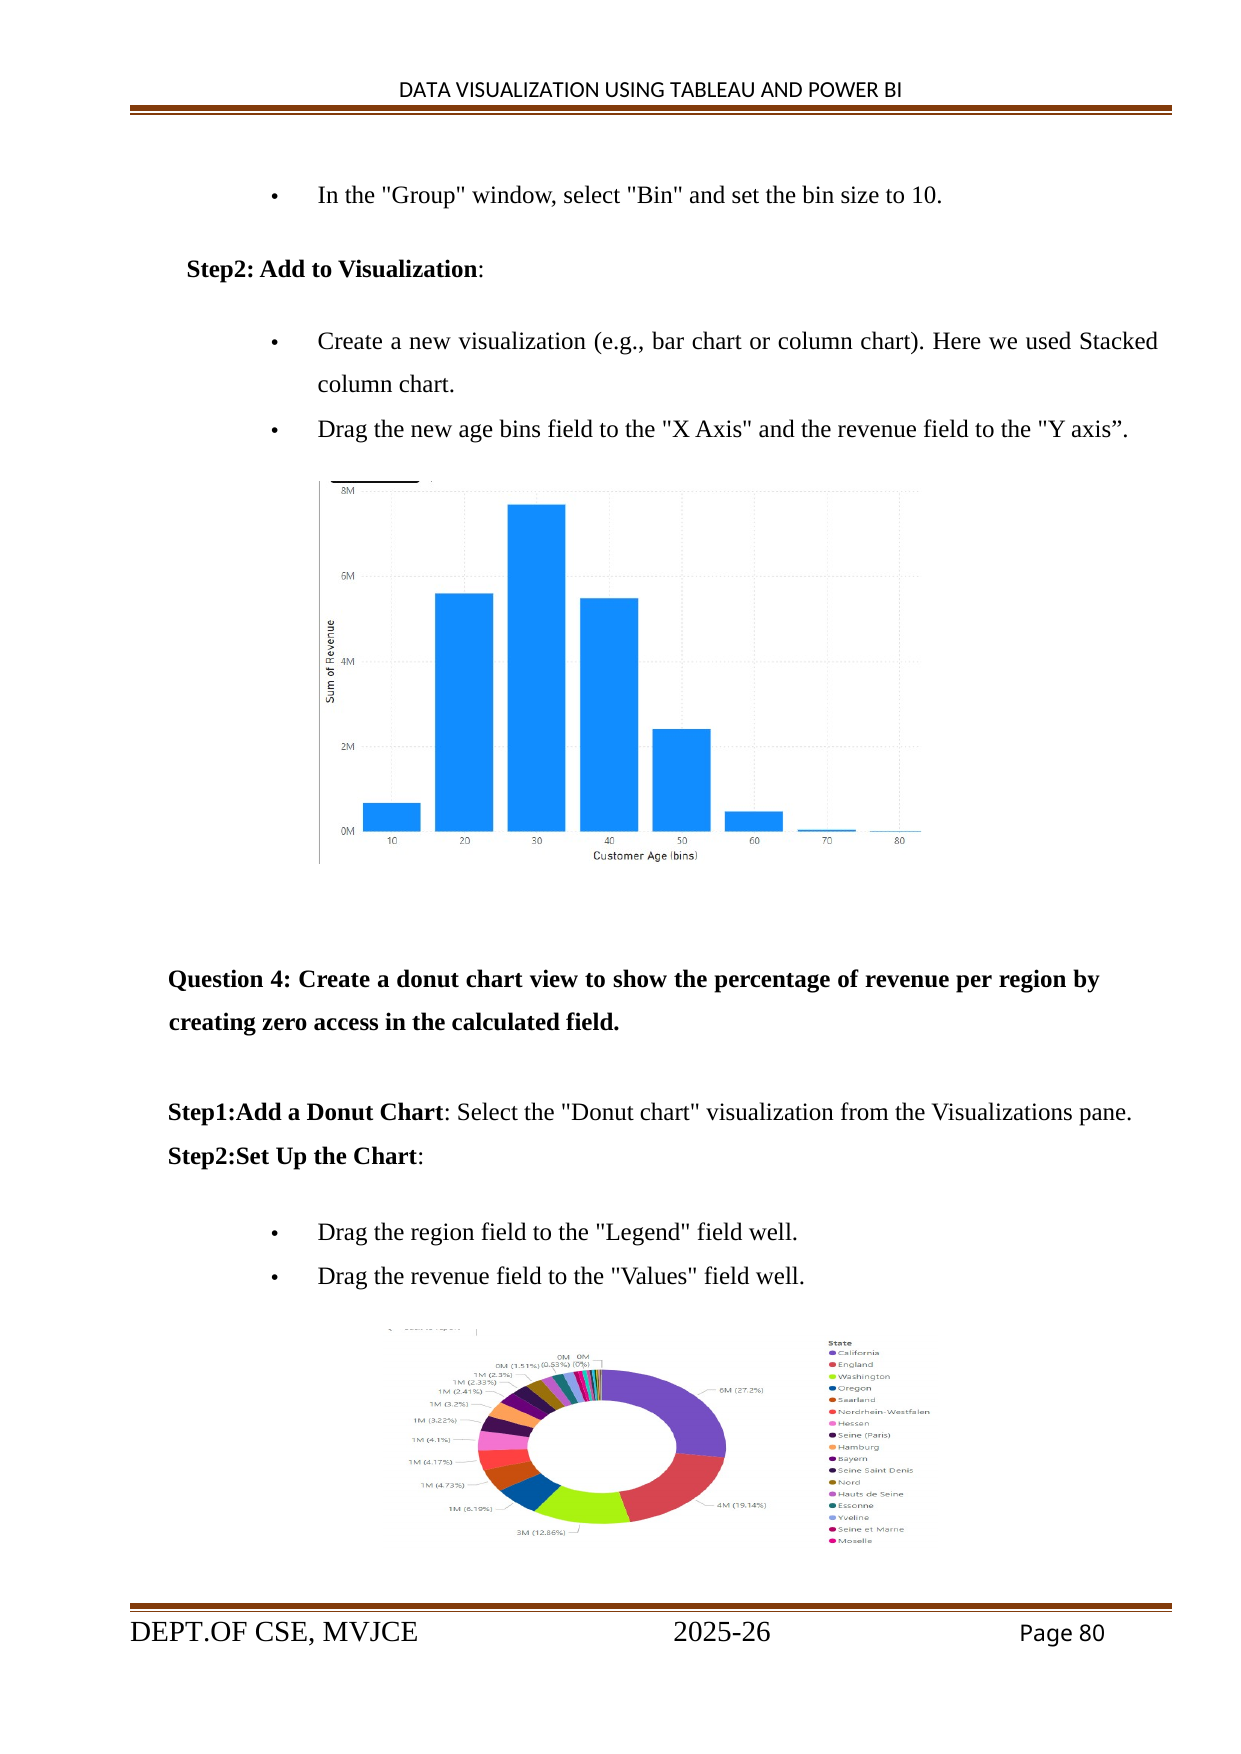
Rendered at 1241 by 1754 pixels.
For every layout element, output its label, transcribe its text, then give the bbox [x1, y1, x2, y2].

list Drag the new age bins field to the "X Axis" and the revenue field to the "Y axis”. [271, 414, 1159, 443]
text Step2: Add to Visualization: [186, 254, 1102, 283]
list Drag the region field to the "Legend" field well. [271, 1217, 1159, 1246]
list In the "Group" window, select "Bin" and set the bin size to 10. [271, 180, 1159, 209]
list Drag the revenue field to the "Values" field well. [271, 1261, 1159, 1290]
text Step2:Set Up the Chart: [168, 1141, 1102, 1170]
text Question 4: Create a donut chart view to show the percentage of revenue per region by creating zero access in the calculated field. [168, 964, 1102, 1036]
picture [318, 481, 922, 864]
text Step1:Add a Donut Chart: Select the "Donut chart" visualization from the Visualizations pane. [168, 1097, 1138, 1125]
list Create a new visualization (e.g., bar chart or column chart). Here we used Stacked column chart. [271, 326, 1159, 398]
picture [382, 1329, 939, 1548]
